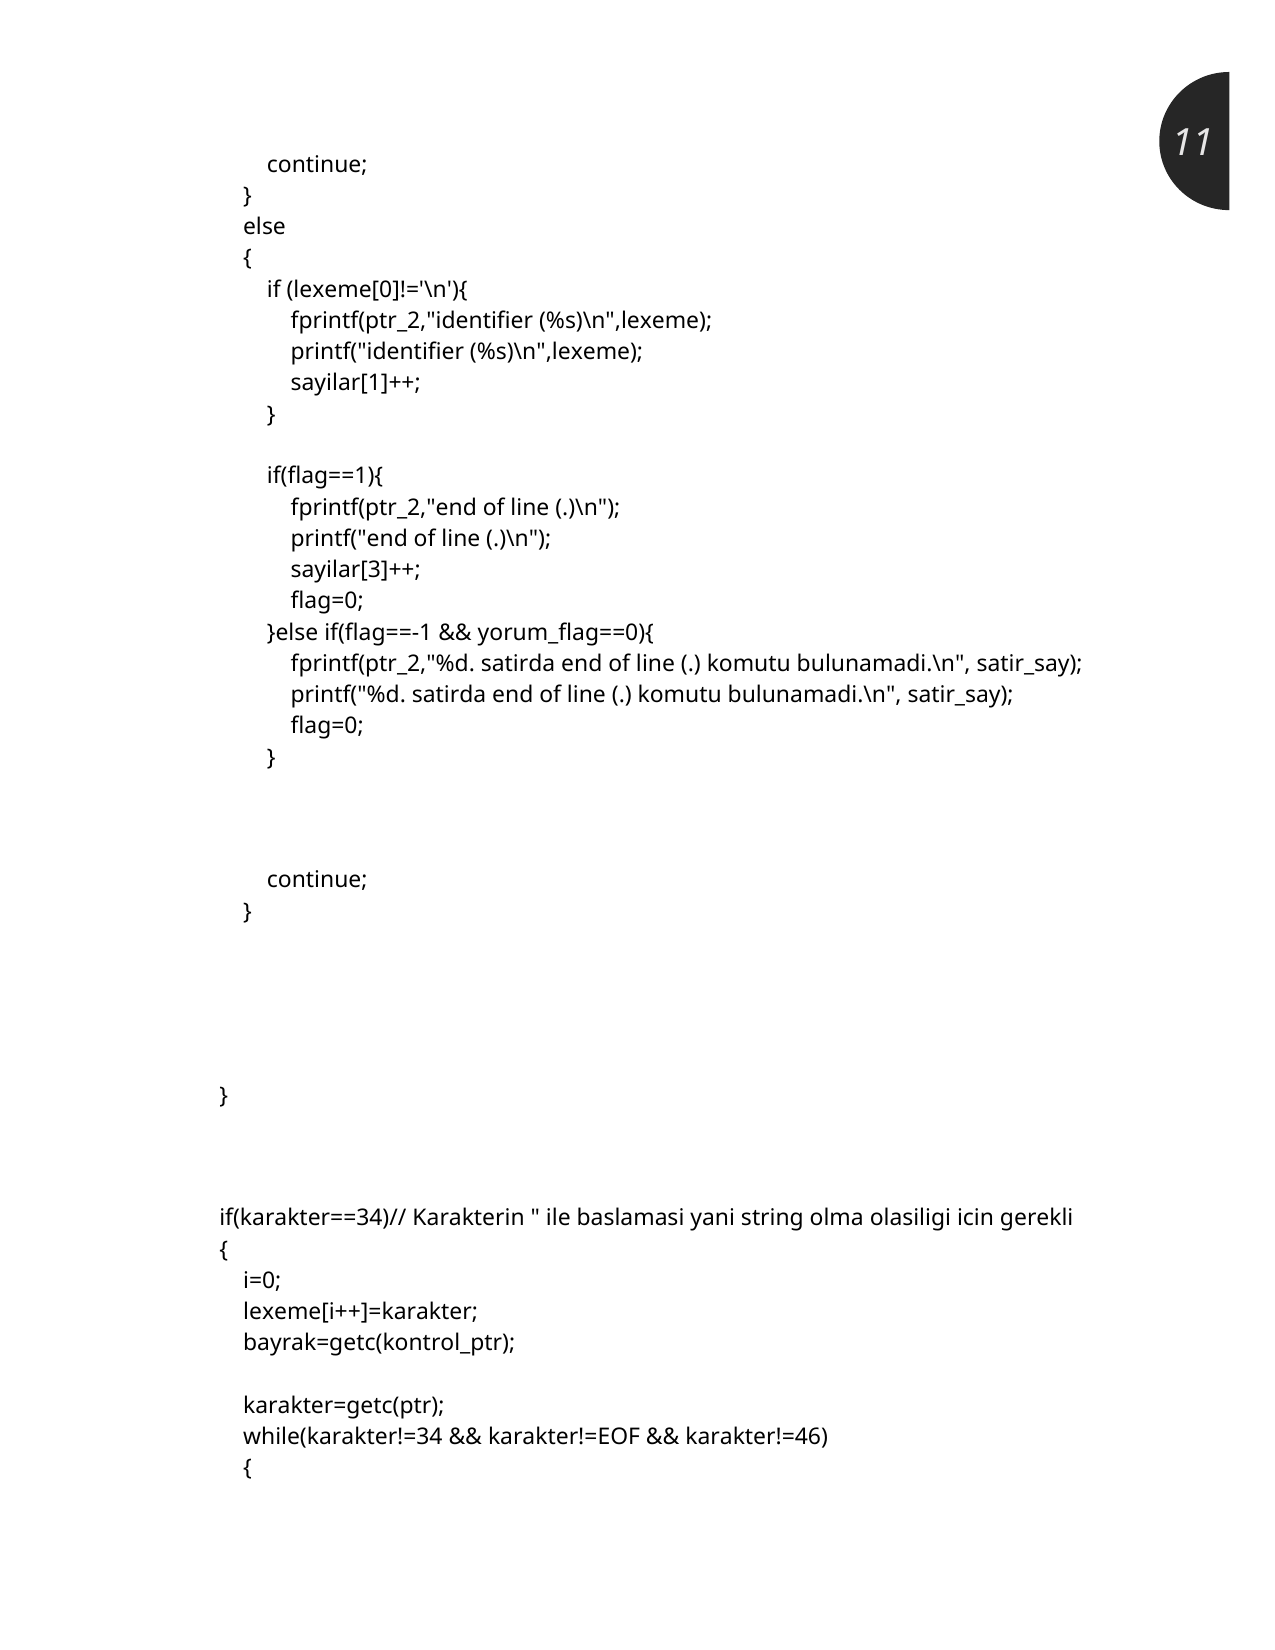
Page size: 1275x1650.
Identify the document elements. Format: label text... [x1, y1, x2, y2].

text { [148, 241, 1127, 273]
text } [148, 398, 1127, 429]
text flag=0; [148, 709, 1127, 741]
text } [148, 895, 1127, 926]
text printf("identifier (%s)\n",lexeme); [148, 335, 1127, 366]
text } [148, 1078, 1127, 1110]
text { [148, 1233, 1127, 1264]
text karakter=getc(ptr); [148, 1389, 1127, 1420]
text printf("%d. satirda end of line (.) komutu bulunamadi.\n", satir_say); [148, 678, 1127, 709]
text fprintf(ptr_2,"%d. satirda end of line (.) komutu bulunamadi.\n", satir_say); [148, 647, 1127, 678]
text if(flag==1){ [148, 459, 1127, 491]
text continue; [148, 863, 1127, 895]
text if (lexeme[0]!='\n'){ [148, 273, 1127, 304]
text i=0; [148, 1264, 1127, 1295]
text fprintf(ptr_2,"identifier (%s)\n",lexeme); [148, 304, 1127, 335]
text lexeme[i++]=karakter; [148, 1295, 1127, 1326]
text printf("end of line (.)\n"); [148, 522, 1127, 553]
text continue; [148, 148, 1127, 179]
text fprintf(ptr_2,"end of line (.)\n"); [148, 491, 1127, 522]
text if(karakter==34)// Karakterin " ile baslamasi yani string olma olasiligi icin gerekli [148, 1201, 1127, 1233]
text bayrak=getc(kontrol_ptr); [148, 1326, 1127, 1358]
text sayilar[1]++; [148, 366, 1127, 398]
text flag=0; [148, 584, 1127, 616]
text }else if(flag==-1 && yorum_flag==0){ [148, 616, 1127, 647]
text while(karakter!=34 && karakter!=EOF && karakter!=46) [148, 1420, 1127, 1451]
text else [148, 210, 1127, 241]
text } [148, 741, 1127, 772]
text sayilar[3]++; [148, 553, 1127, 584]
text } [148, 179, 1127, 210]
text { [148, 1451, 1127, 1483]
